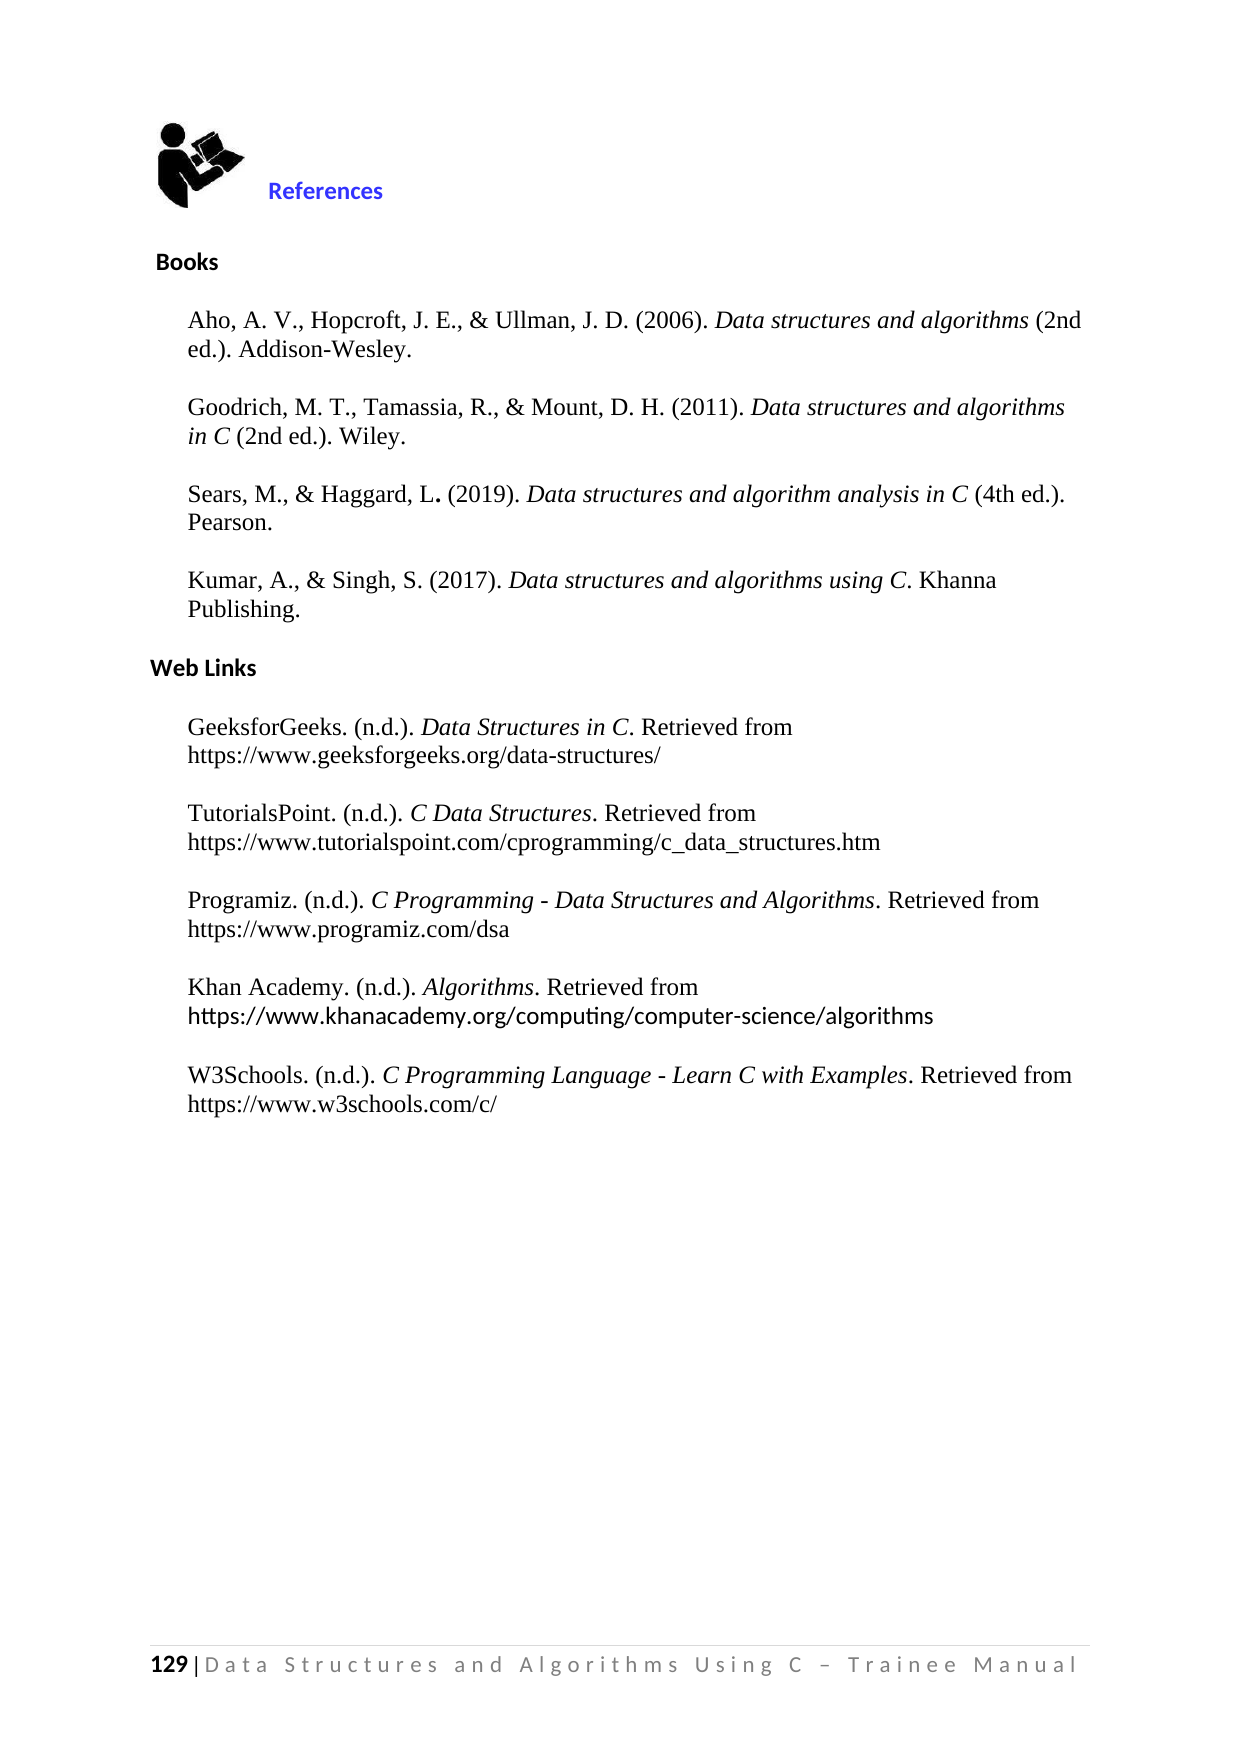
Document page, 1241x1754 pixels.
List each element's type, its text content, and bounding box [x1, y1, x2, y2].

subtitle Web Links [150, 652, 1090, 683]
text Kumar, A., & Singh, S. (2017). Data structures and algorithms using C. Khanna Publishing. [187, 565, 1090, 623]
text Khan Academy. (n.d.). Algorithms. Retrieved from https://www.khanacademy.org/computing/computer-science/algorithms [187, 972, 1090, 1031]
text Programiz. (n.d.). C Programming - Data Structures and Algorithms. Retrieved from https://www.programiz.com/dsa [187, 885, 1090, 943]
text Aho, A. V., Hopcroft, J. E., & Ullman, J. D. (2006). Data structures and algorithms (2nd ed.). Addison-Wesley. [187, 305, 1090, 363]
text GeeksforGeeks. (n.d.). Data Structures in C. Retrieved from https://www.geeksforgeeks.org/data-structures/ [187, 712, 1090, 769]
text W3Schools. (n.d.). C Programming Language - Learn C with Examples. Retrieved from https://www.w3schools.com/c/ [187, 1060, 1090, 1118]
text References [268, 175, 1090, 206]
subtitle Books [150, 246, 1090, 276]
picture [156, 121, 245, 208]
text Sears, M., & Haggard, L. (2019). Data structures and algorithm analysis in C (4th ed.). Pearson. [187, 479, 1090, 536]
text Goodrich, M. T., Tamassia, R., & Mount, D. H. (2011). Data structures and algorithms in C (2nd ed.). Wiley. [187, 392, 1090, 449]
text TutorialsPoint. (n.d.). C Data Structures. Retrieved from https://www.tutorialspoint.com/cprogramming/c_data_structures.htm [187, 798, 1090, 856]
